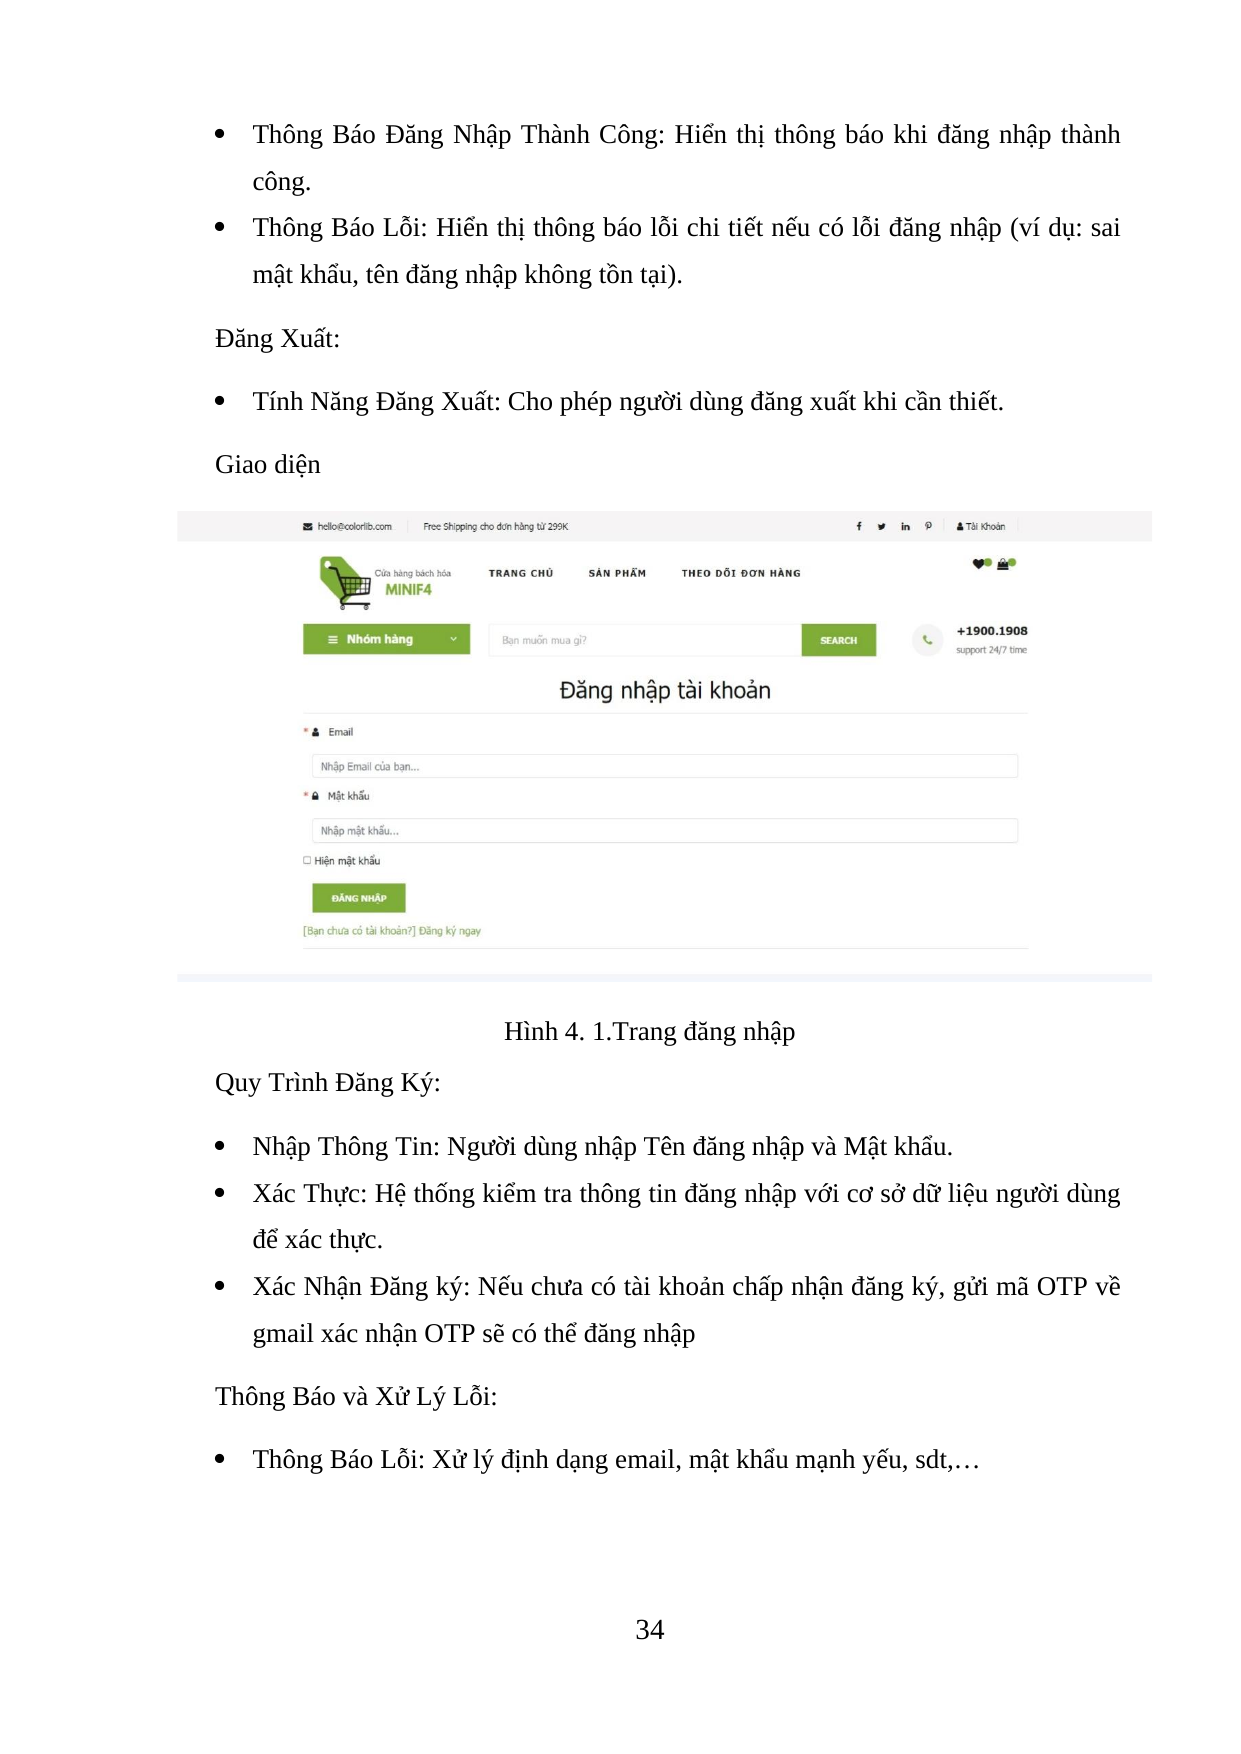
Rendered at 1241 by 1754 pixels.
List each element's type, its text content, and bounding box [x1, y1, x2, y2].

text Đăng Xuất: [177, 322, 1122, 353]
picture [177, 511, 1153, 982]
list Tính Năng Đăng Xuất: Cho phép người dùng đăng xuất khi cần thiết. [215, 385, 1122, 416]
list Xác Nhận Đăng ký: Nếu chưa có tài khoản chấp nhận đăng ký, gửi mã OTP về gmail xác nhận OTP sẽ có thể đăng nhập [215, 1270, 1122, 1348]
list Thông Báo Lỗi: Hiển thị thông báo lỗi chi tiết nếu có lỗi đăng nhập (ví dụ: sai mật khẩu, tên đăng nhập không tồn tại). [215, 212, 1122, 289]
text Thông Báo và Xử Lý Lỗi: [177, 1380, 1122, 1411]
list Thông Báo Đăng Nhập Thành Công: Hiển thị thông báo khi đăng nhập thành công. [215, 118, 1122, 196]
text Hình 4. 1.Trang đăng nhập [177, 1014, 1122, 1046]
text Quy Trình Đăng Ký: [177, 1067, 1122, 1098]
text Giao diện [177, 448, 1122, 480]
list Nhập Thông Tin: Người dùng nhập Tên đăng nhập và Mật khẩu. [215, 1130, 1122, 1161]
list Xác Thực: Hệ thống kiểm tra thông tin đăng nhập với cơ sở dữ liệu người dùng để xác thực. [215, 1177, 1122, 1255]
list Thông Báo Lỗi: Xử lý định dạng email, mật khẩu mạnh yếu, sdt,… [215, 1444, 1122, 1475]
